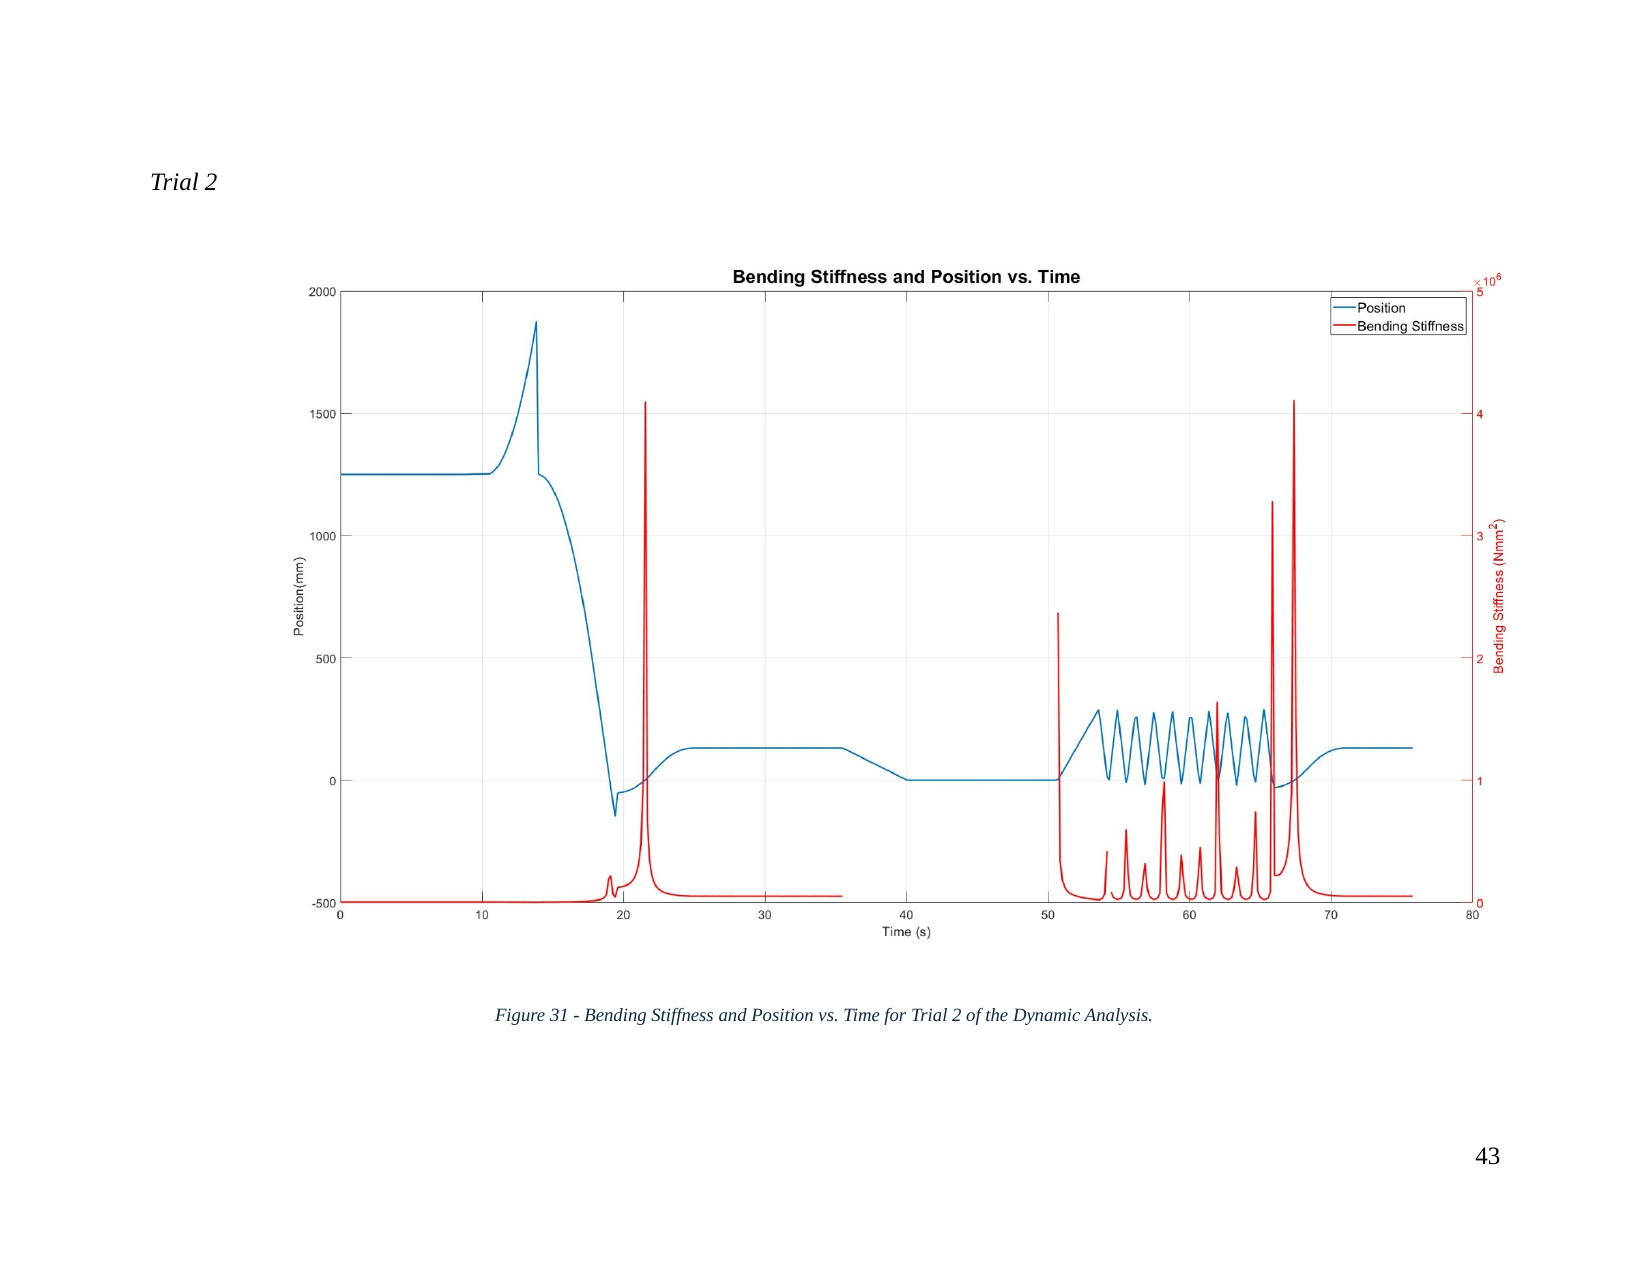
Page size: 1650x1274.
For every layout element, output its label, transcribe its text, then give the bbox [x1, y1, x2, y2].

picture [150, 234, 1610, 985]
subtitle Trial 2 [150, 167, 1500, 195]
text Figure 31 - Bending Stiffness and Position vs. Time for Trial 2 of the Dynamic Analysis. [150, 1004, 1500, 1025]
